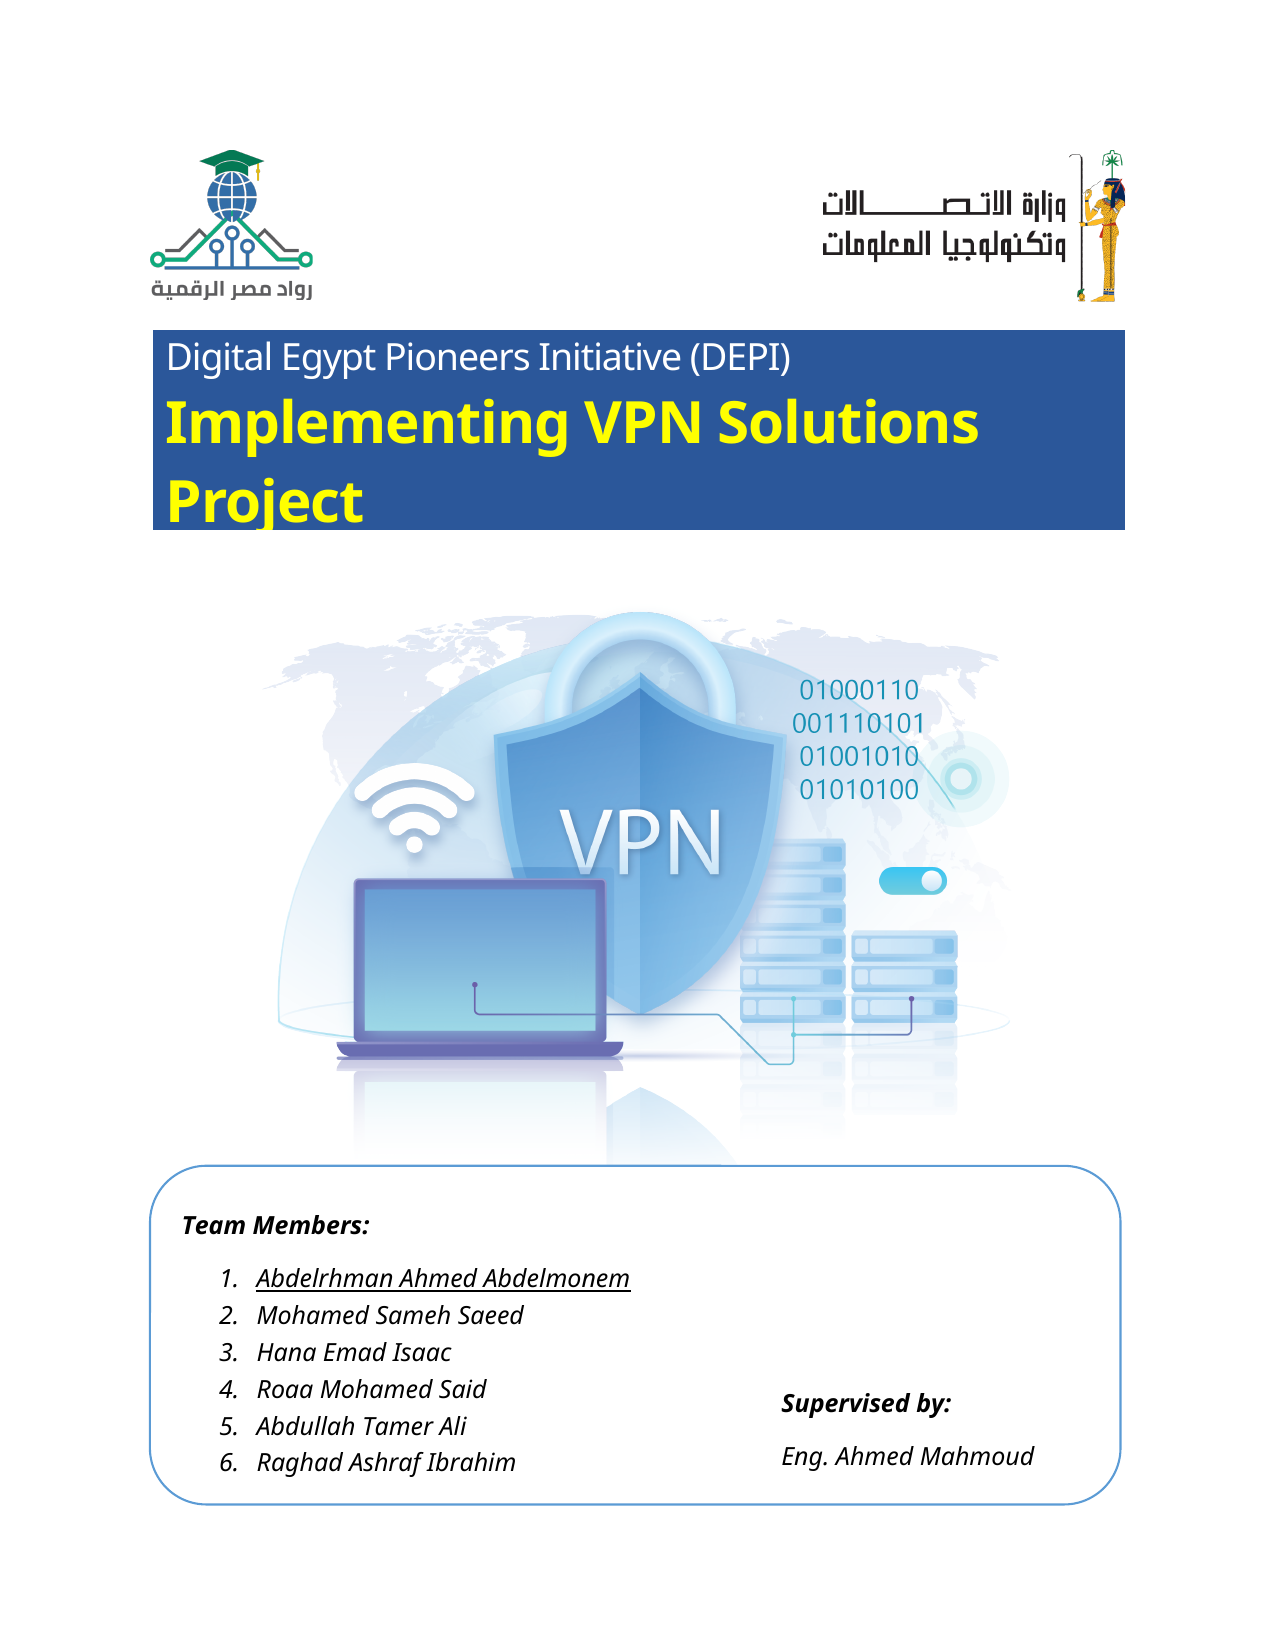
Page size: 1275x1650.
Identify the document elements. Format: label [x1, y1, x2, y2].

picture [150, 150, 1125, 330]
picture [206, 530, 1068, 1164]
